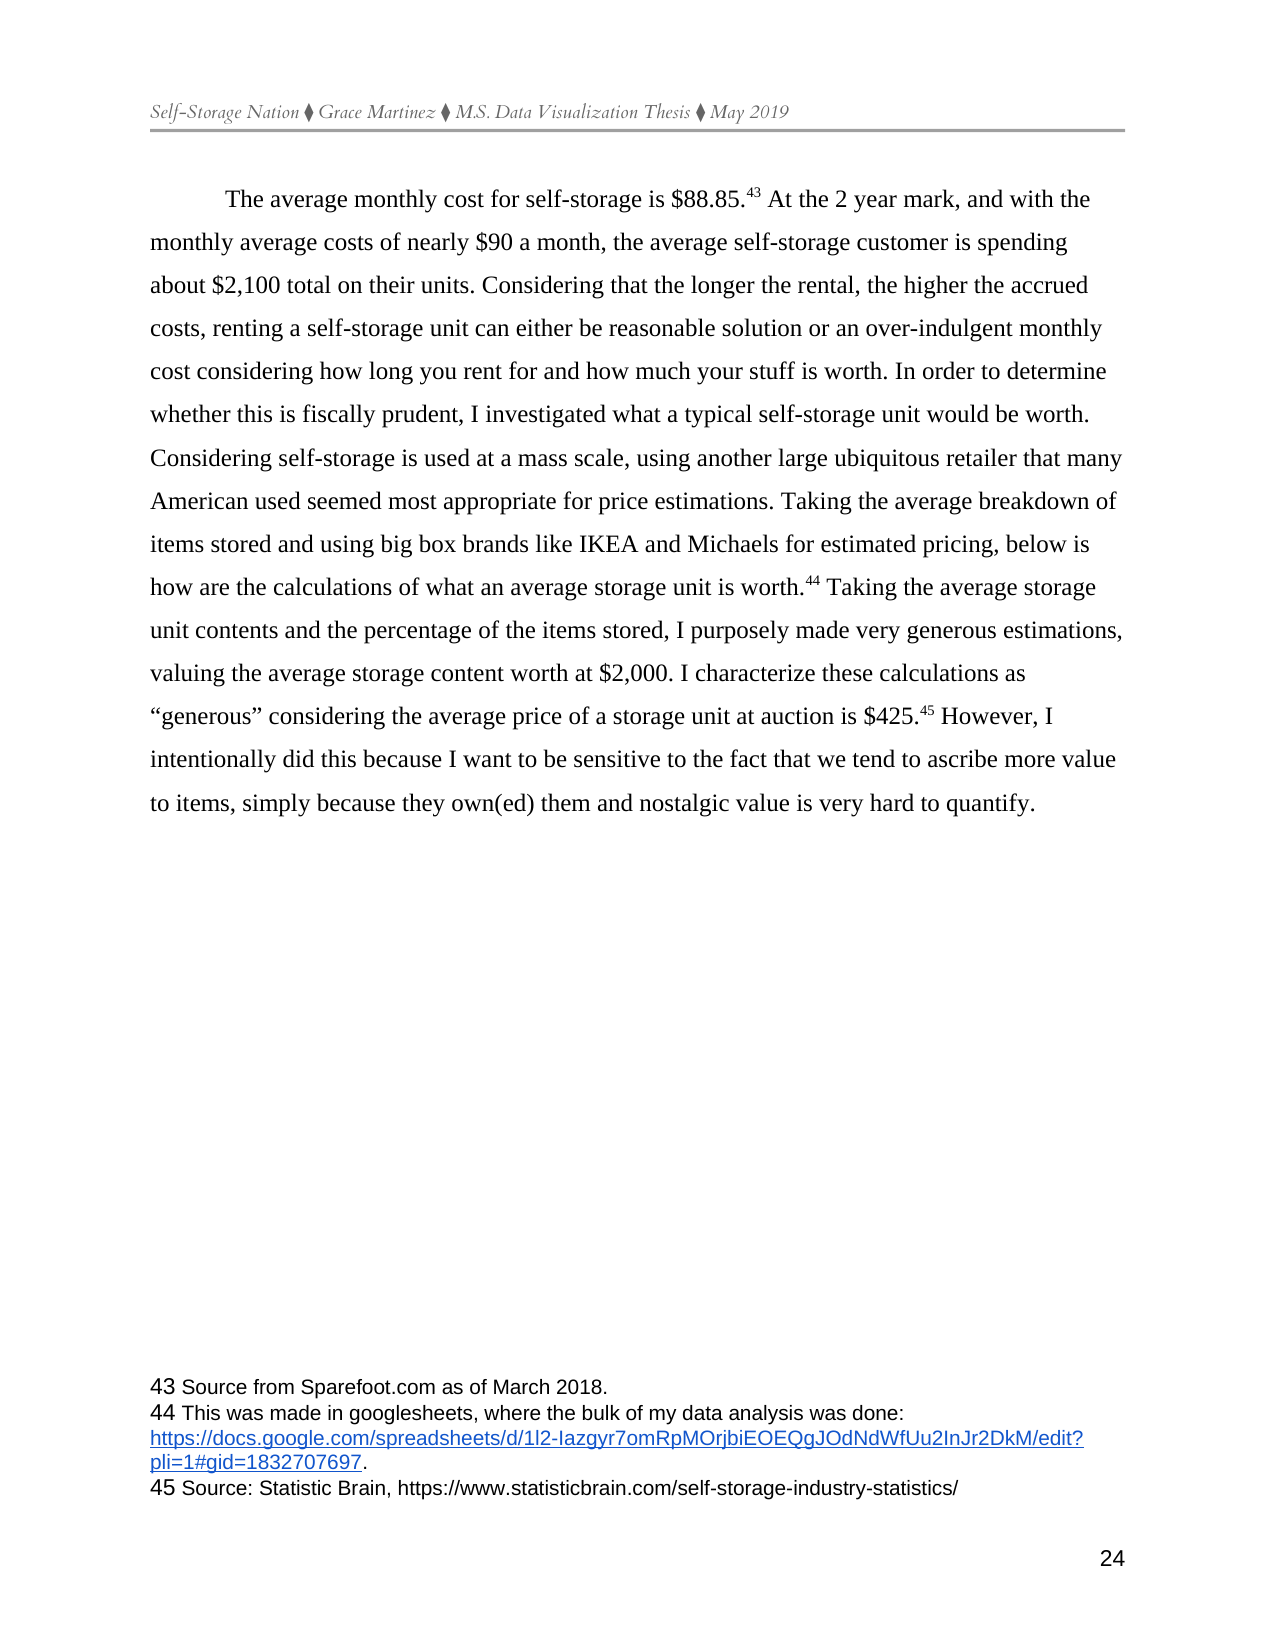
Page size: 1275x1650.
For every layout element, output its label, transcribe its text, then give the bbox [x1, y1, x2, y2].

text The average monthly cost for self-storage is $88.85. At the 2 year mark, and with the monthly average costs of nearly $90 a month, the average self-storage customer is spending about $2,100 total on their units. Considering that the longer the rental, the higher the accrued costs, renting a self-storage unit can either be reasonable solution or an over-indulgent monthly cost considering how long you rent for and how much your stuff is worth. In order to determine whether this is fiscally prudent, I investigated what a typical self-storage unit would be worth. Considering self-storage is used at a mass scale, using another large ubiquitous retailer that many American used seemed most appropriate for price estimations. Taking the average breakdown of items stored and using big box brands like IKEA and Michaels for estimated pricing, below is how are the calculations of what an average storage unit is worth. Taking the average storage unit contents and the percentage of the items stored, I purposely made very generous estimations, valuing the average storage content worth at $2,000. I characterize these calculations as “generous” considering the average price of a storage unit at auction is $425. However, I intentionally did this because I want to be sensitive to the fact that we tend to ascribe more value to items, simply because they own(ed) them and nostalgic value is very hard to quantify. [150, 184, 1125, 816]
